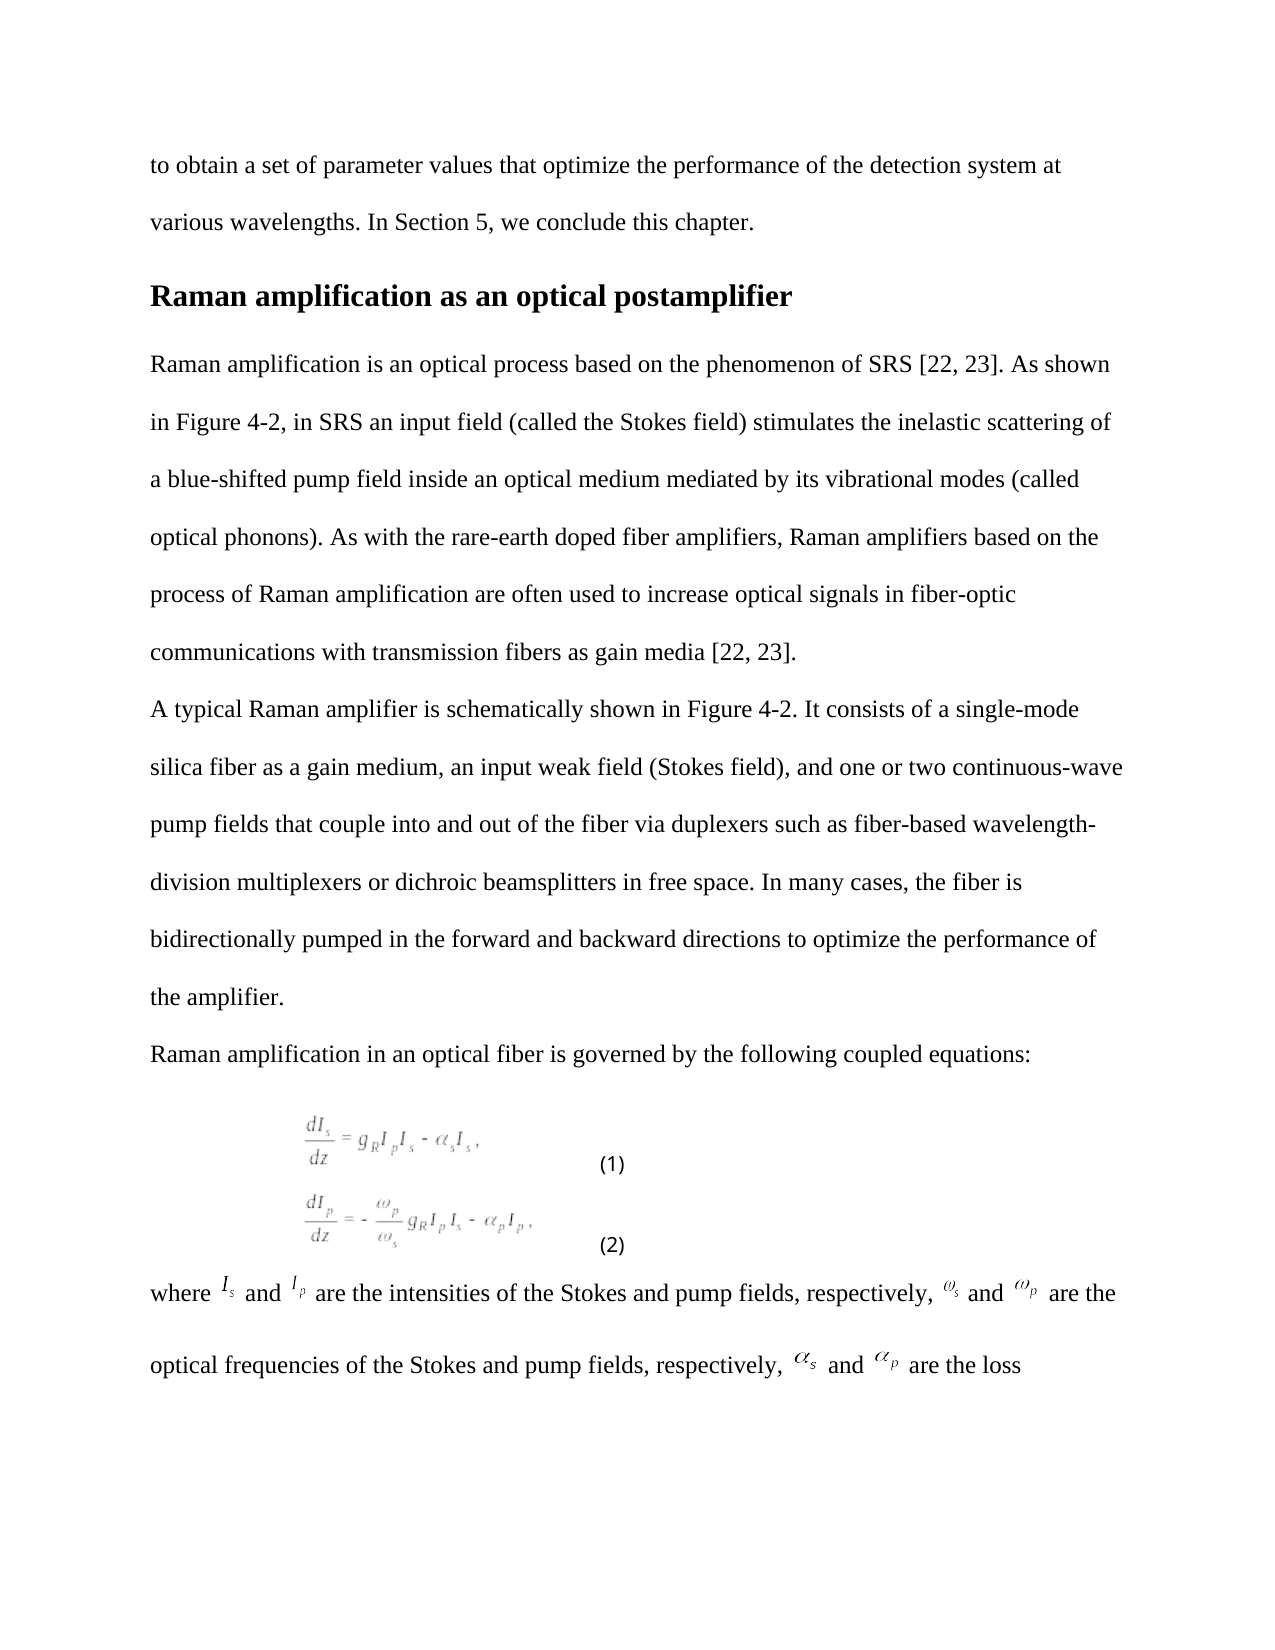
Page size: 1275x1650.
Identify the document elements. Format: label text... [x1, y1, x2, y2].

text (2) [150, 1188, 1125, 1258]
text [150, 1269, 1125, 1378]
subtitle Raman amplification as an optical postamplifier [150, 277, 1125, 313]
text Raman amplification in an optical fiber is governed by the following coupled equations: [150, 1039, 1125, 1068]
text (1) [150, 1107, 1125, 1178]
text Raman amplification is an optical process based on the phenomenon of SRS [22, 23]. As shown in Figure 4-2, in SRS an input field (called the Stokes field) stimulates the inelastic scattering of a blue-shifted pump field inside an optical medium mediated by its vibrational modes (called optical phonons). As with the rare-earth doped fiber amplifiers, Raman amplifiers based on the process of Raman amplification are often used to increase optical signals in fiber-optic communications with transmission fibers as gain media [22, 23]. [150, 349, 1125, 666]
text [150, 150, 1125, 236]
text A typical Raman amplifier is schematically shown in Figure 4-2. It consists of a single-mode silica fiber as a gain medium, an input weak field (Stokes field), and one or two continuous-wave pump fields that couple into and out of the fiber via duplexers such as fiber-based wavelength-division multiplexers or dichroic beamsplitters in free space. In many cases, the fiber is bidirectionally pumped in the forward and backward directions to optimize the performance of the amplifier. [150, 694, 1125, 1011]
